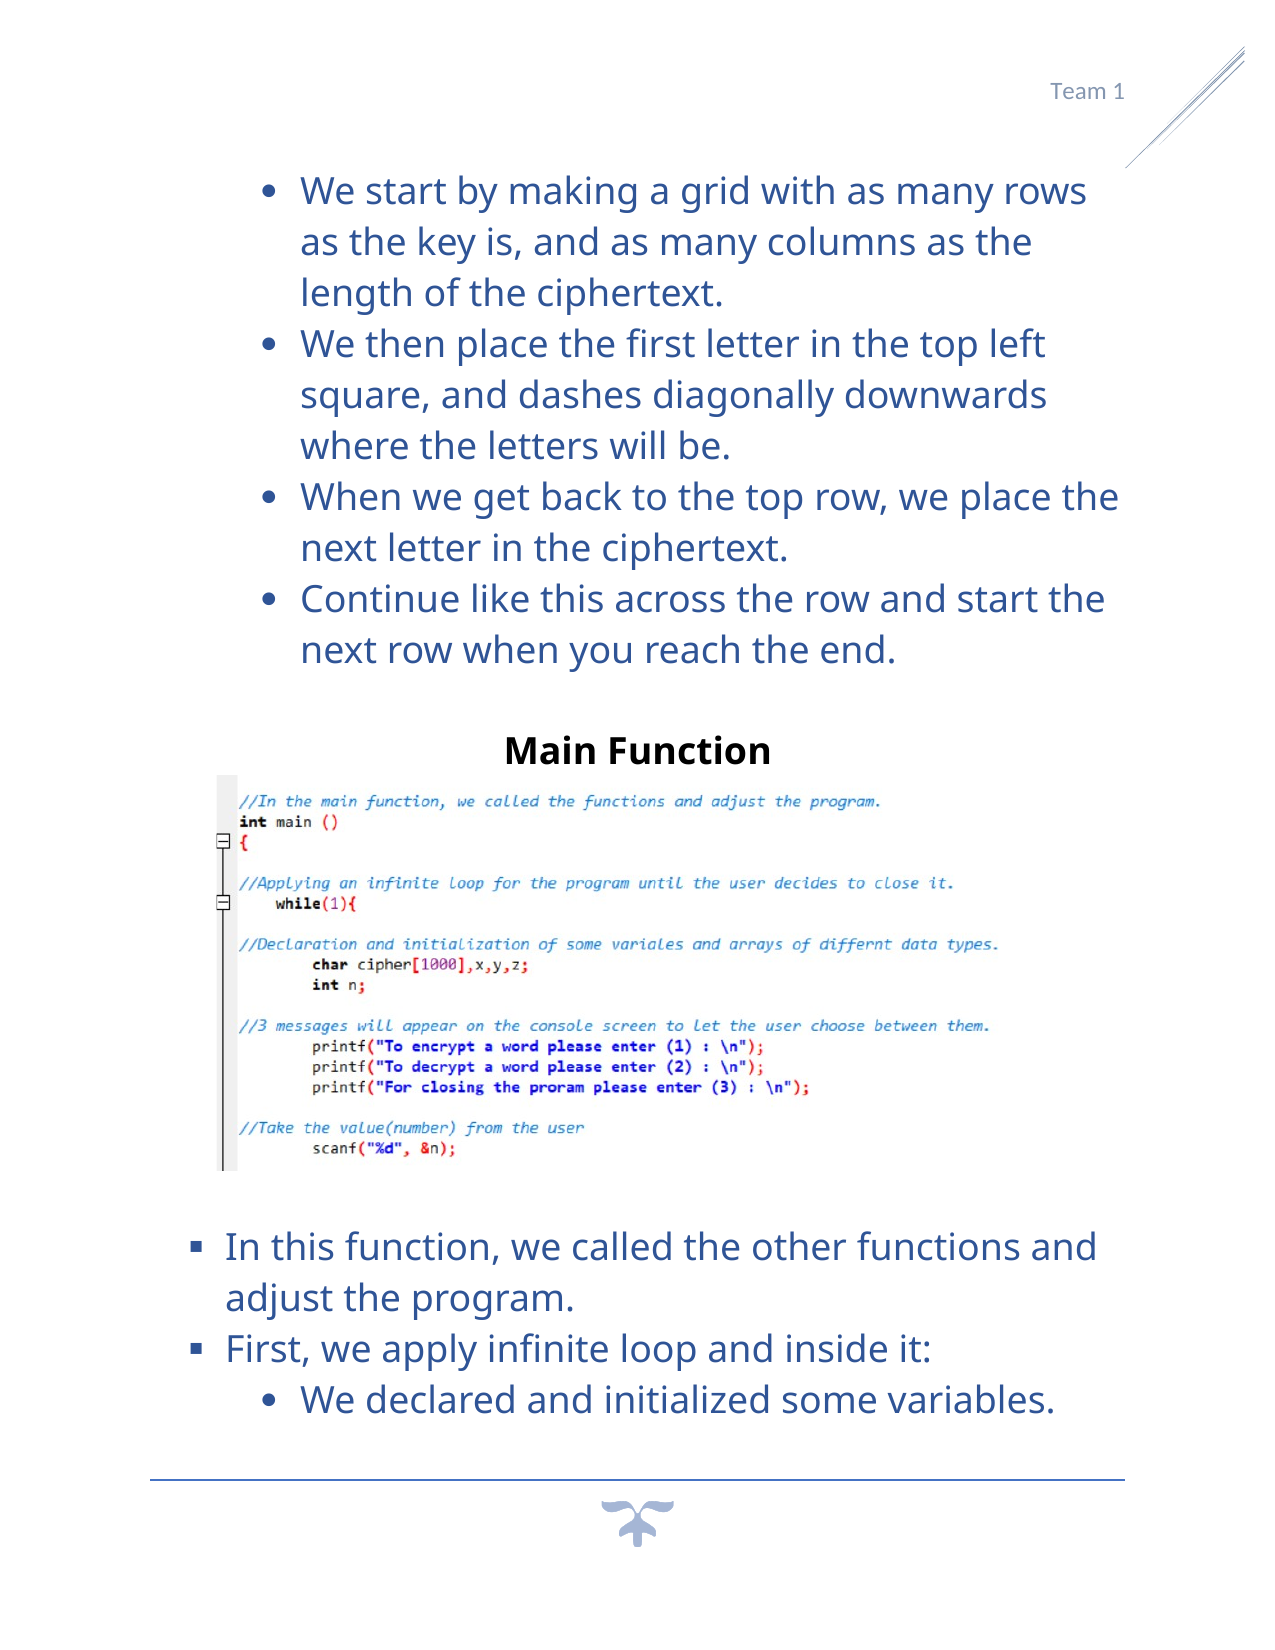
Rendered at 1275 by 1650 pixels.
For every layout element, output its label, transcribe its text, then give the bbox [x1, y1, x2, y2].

picture [216, 775, 1059, 1171]
list Continue like this across the row and start the next row when you reach the end. [262, 572, 1125, 674]
list When we get back to the top row, we place the next letter in the ciphertext. [262, 470, 1125, 572]
list First, we apply infinite loop and inside it: [187, 1322, 1125, 1373]
list We declared and initialized some variables. [262, 1373, 1125, 1424]
text Main Function [150, 724, 1125, 776]
list We start by making a grid with as many rows as the key is, and as many columns as the length of the ciphertext. [262, 164, 1125, 317]
list In this function, we called the other functions and adjust the program. [187, 1220, 1125, 1322]
list We then place the first letter in the top left square, and dashes diagonally downwards where the letters will be. [262, 317, 1125, 470]
